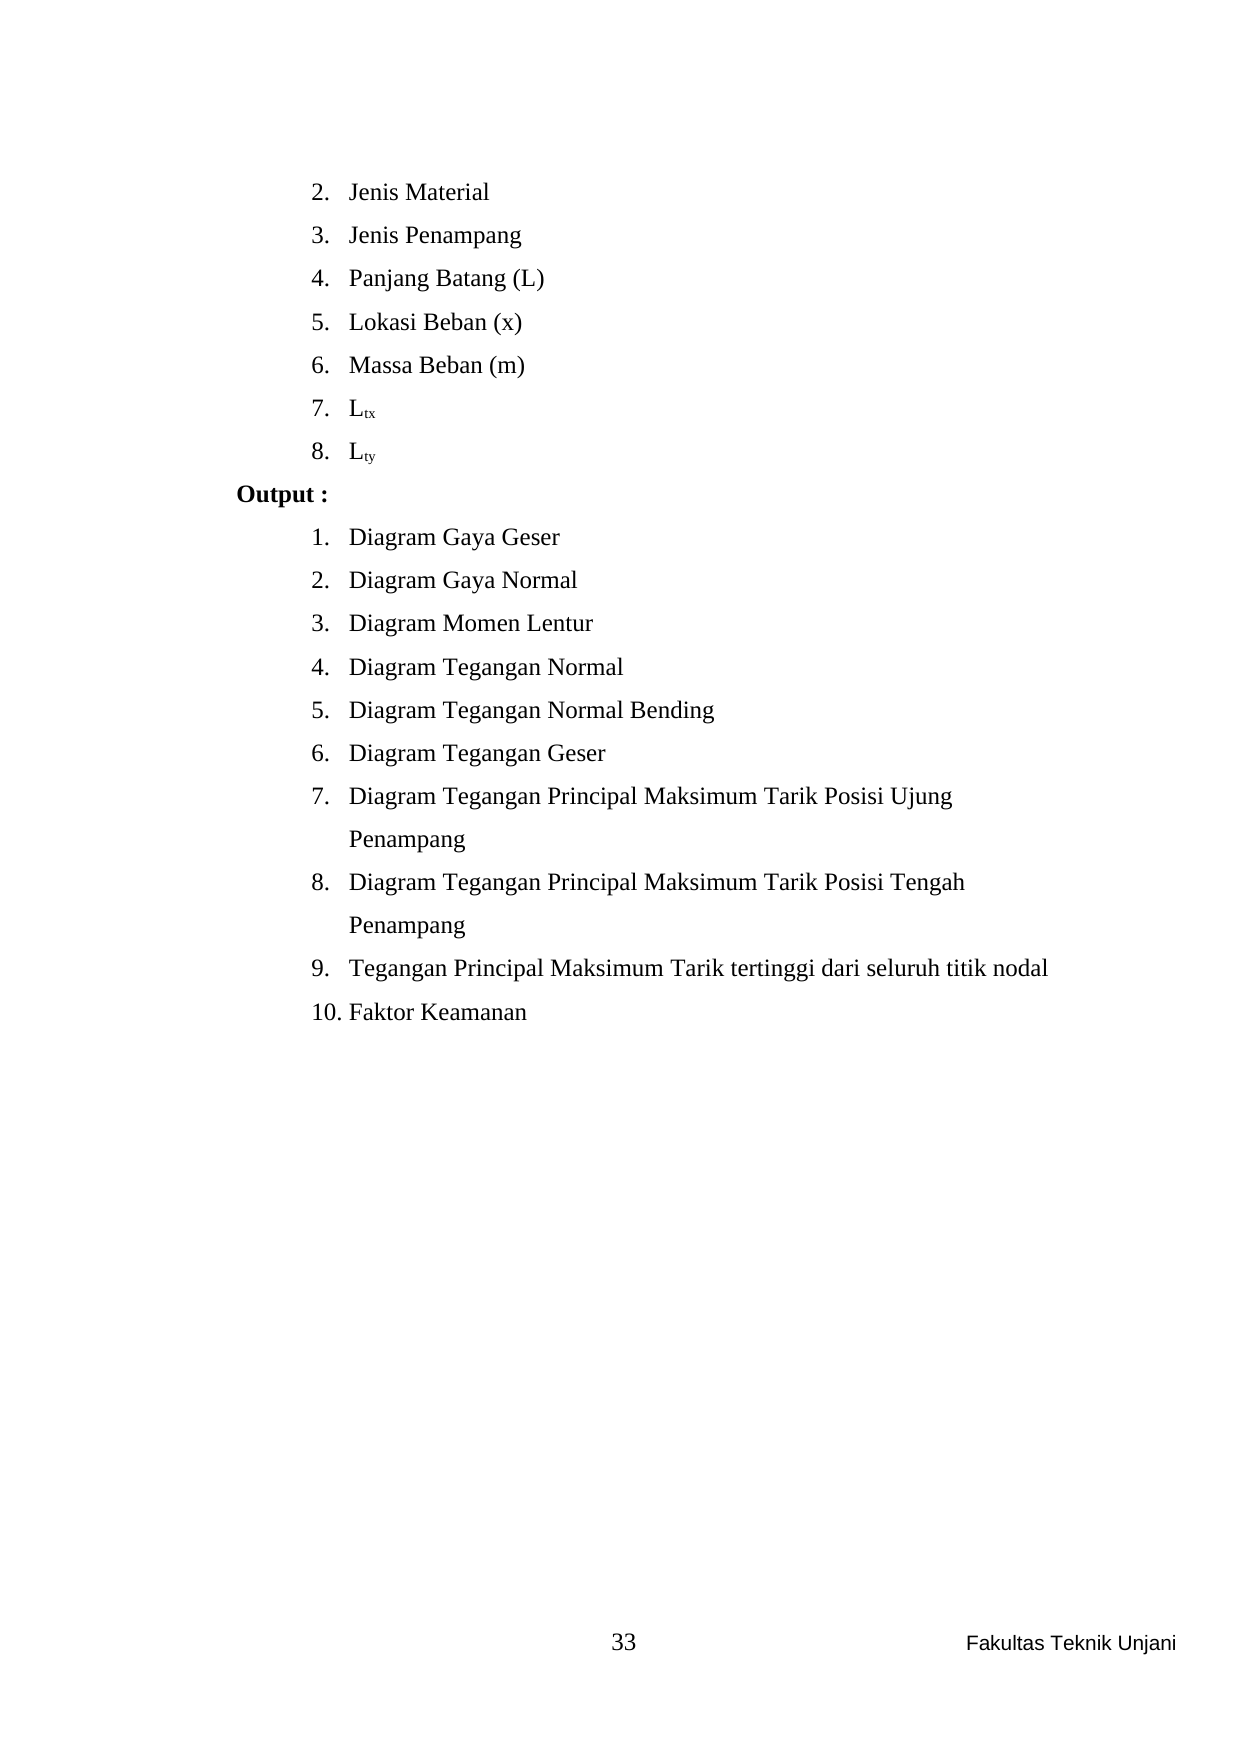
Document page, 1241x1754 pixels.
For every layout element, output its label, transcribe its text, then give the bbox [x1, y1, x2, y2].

list Lty [311, 436, 1063, 465]
text Output : [236, 479, 1063, 508]
list Diagram Gaya Normal [311, 565, 1063, 594]
list Massa Beban (m) [311, 350, 1063, 378]
list Diagram Tegangan Principal Maksimum Tarik Posisi Ujung Penampang [311, 781, 1063, 853]
list Lokasi Beban (x) [311, 307, 1063, 335]
list Diagram Gaya Geser [311, 522, 1063, 551]
list Diagram Tegangan Normal Bending [311, 695, 1063, 723]
list Diagram Tegangan Principal Maksimum Tarik Posisi Tengah Penampang [311, 867, 1063, 939]
list Jenis Penampang [311, 220, 1063, 249]
list Faktor Keamanan [311, 997, 1063, 1025]
list Panjang Batang (L) [311, 263, 1063, 292]
list Jenis Material [311, 177, 1063, 206]
list Tegangan Principal Maksimum Tarik tertinggi dari seluruh titik nodal [311, 953, 1063, 982]
list Diagram Tegangan Geser [311, 738, 1063, 767]
list Ltx [311, 393, 1063, 422]
list Diagram Momen Lentur [311, 608, 1063, 637]
list Diagram Tegangan Normal [311, 652, 1063, 680]
